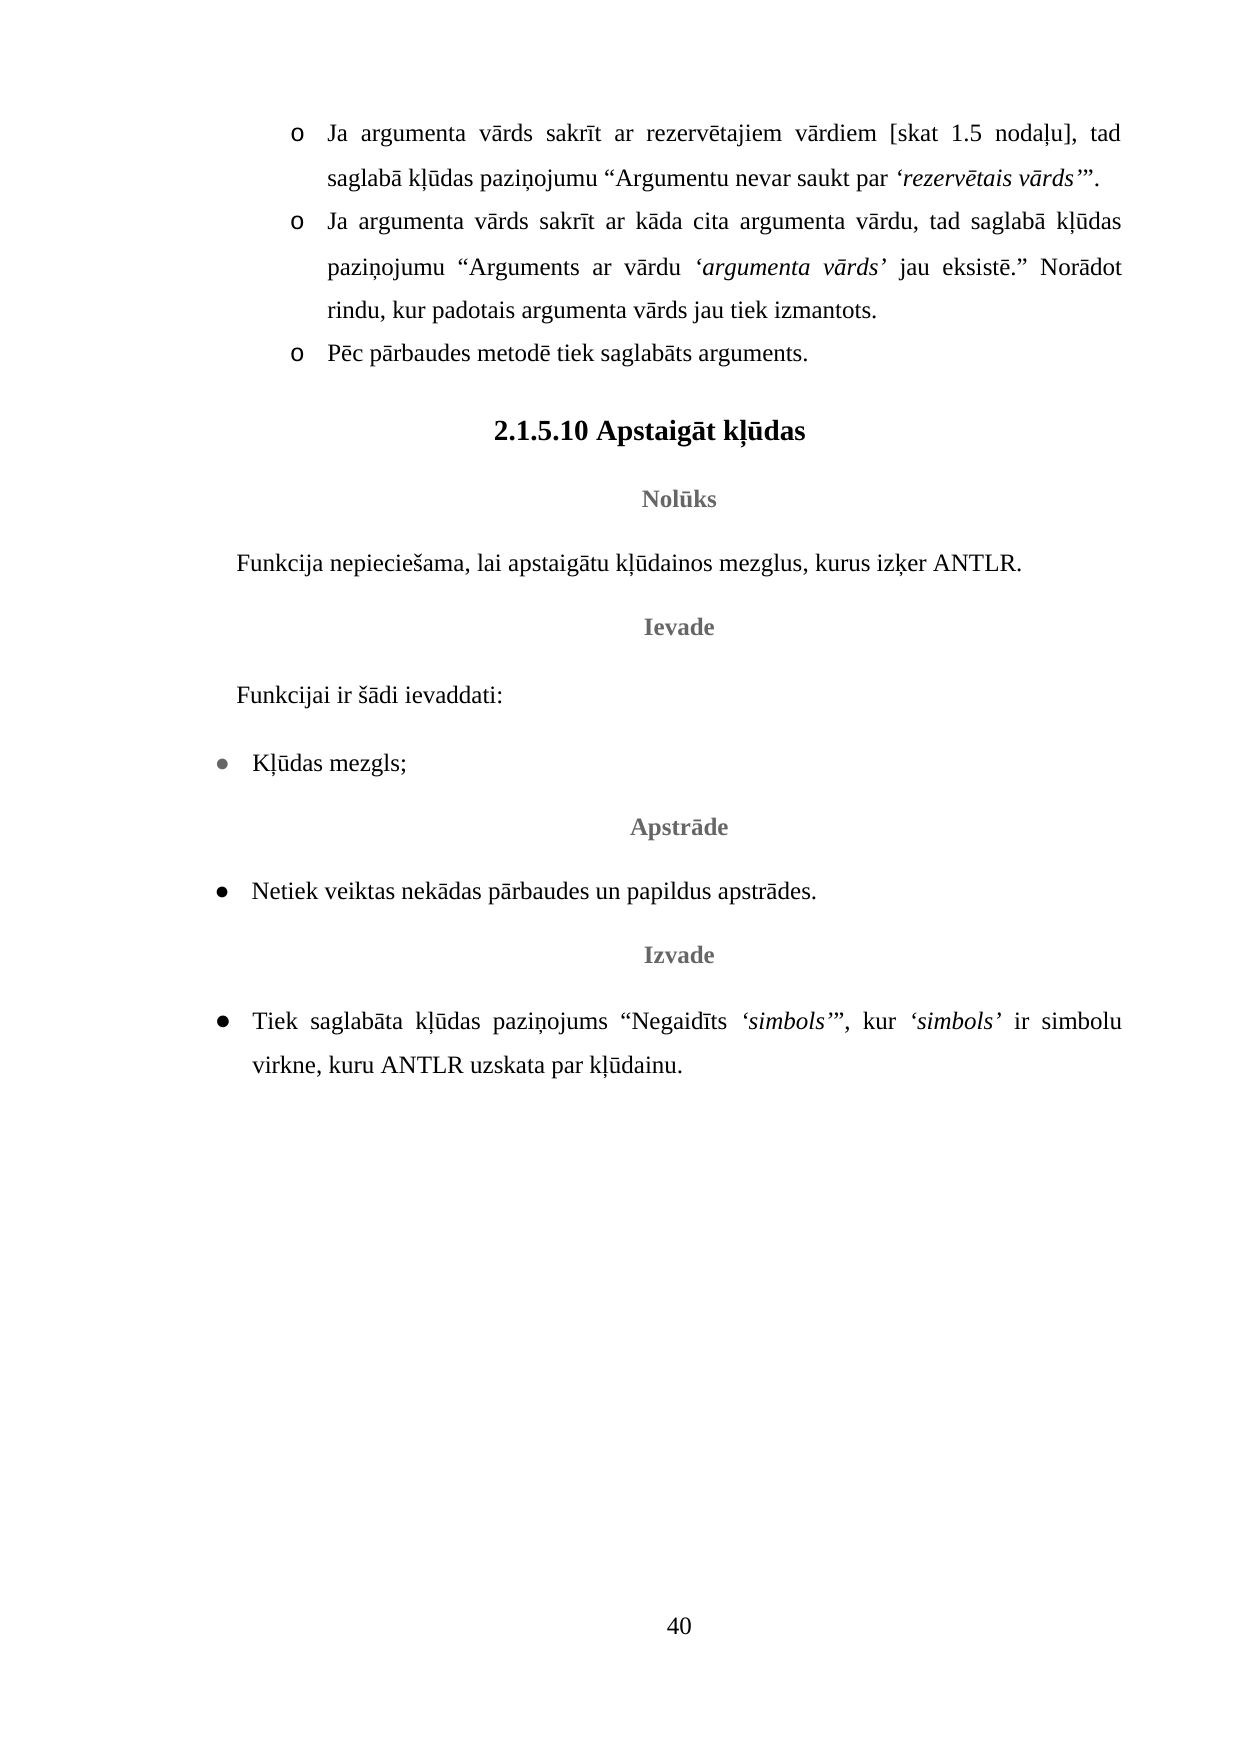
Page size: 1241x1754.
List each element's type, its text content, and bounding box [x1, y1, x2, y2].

text Izvade [177, 940, 1122, 969]
text Nolūks [177, 484, 1122, 513]
subtitle 2.1.5.10 Apstaigāt kļūdas [177, 413, 1122, 447]
list Ja argumenta vārds sakrīt ar kāda cita argumenta vārdu, tad saglabā kļūdas paziņojumu “Arguments ar vārdu ‘argumenta vārds’ jau eksistē.” Norādot rindu, kur padotais argumenta vārds jau tiek izmantots. [289, 206, 1122, 323]
list Ja argumenta vārds sakrīt ar rezervētajiem vārdiem [skat 1.5 nodaļu], tad saglabā kļūdas paziņojumu “Argumentu nevar saukt par ‘rezervētais vārds’”. [290, 118, 1122, 192]
list Tiek saglabāta kļūdas paziņojums “Negaidīts ‘simbols’”, kur ‘simbols’ ir simbolu virkne, kuru ANTLR uzskata par kļūdainu. [214, 1004, 1122, 1079]
list Pēc pārbaudes metodē tiek saglabāts arguments. [289, 338, 1122, 369]
text Funkcija nepieciešama, lai apstaigātu kļūdainos mezglus, kurus izķer ANTLR. [177, 548, 1122, 577]
list Netiek veiktas nekādas pārbaudes un papildus apstrādes. [214, 876, 1122, 905]
text Apstrāde [177, 812, 1122, 841]
list Kļūdas mezgls; [214, 748, 1122, 777]
text Ievade [177, 612, 1122, 641]
text Funkcijai ir šādi ievaddati: [177, 680, 1122, 709]
